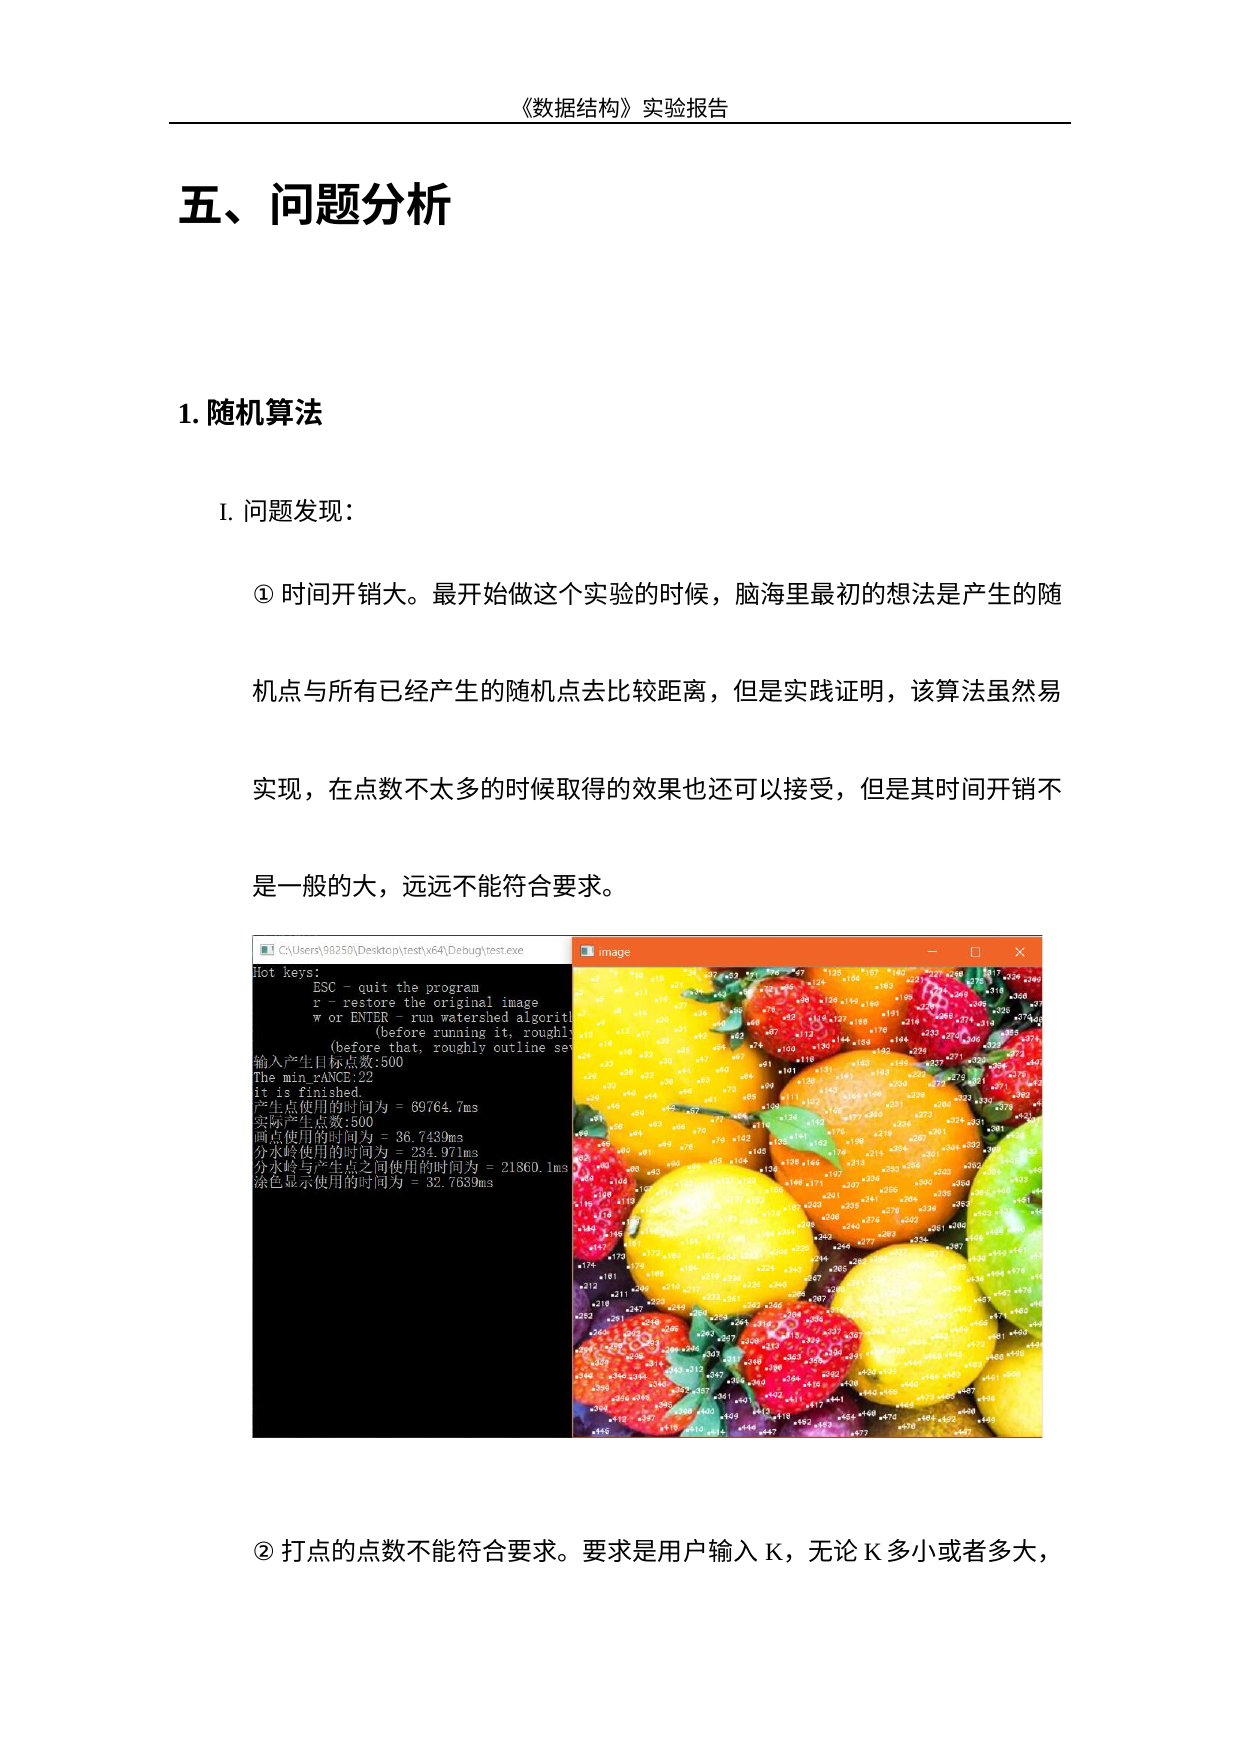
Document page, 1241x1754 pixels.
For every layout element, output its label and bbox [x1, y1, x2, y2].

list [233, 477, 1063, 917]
picture [252, 935, 1043, 1438]
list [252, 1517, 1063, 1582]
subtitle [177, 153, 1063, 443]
